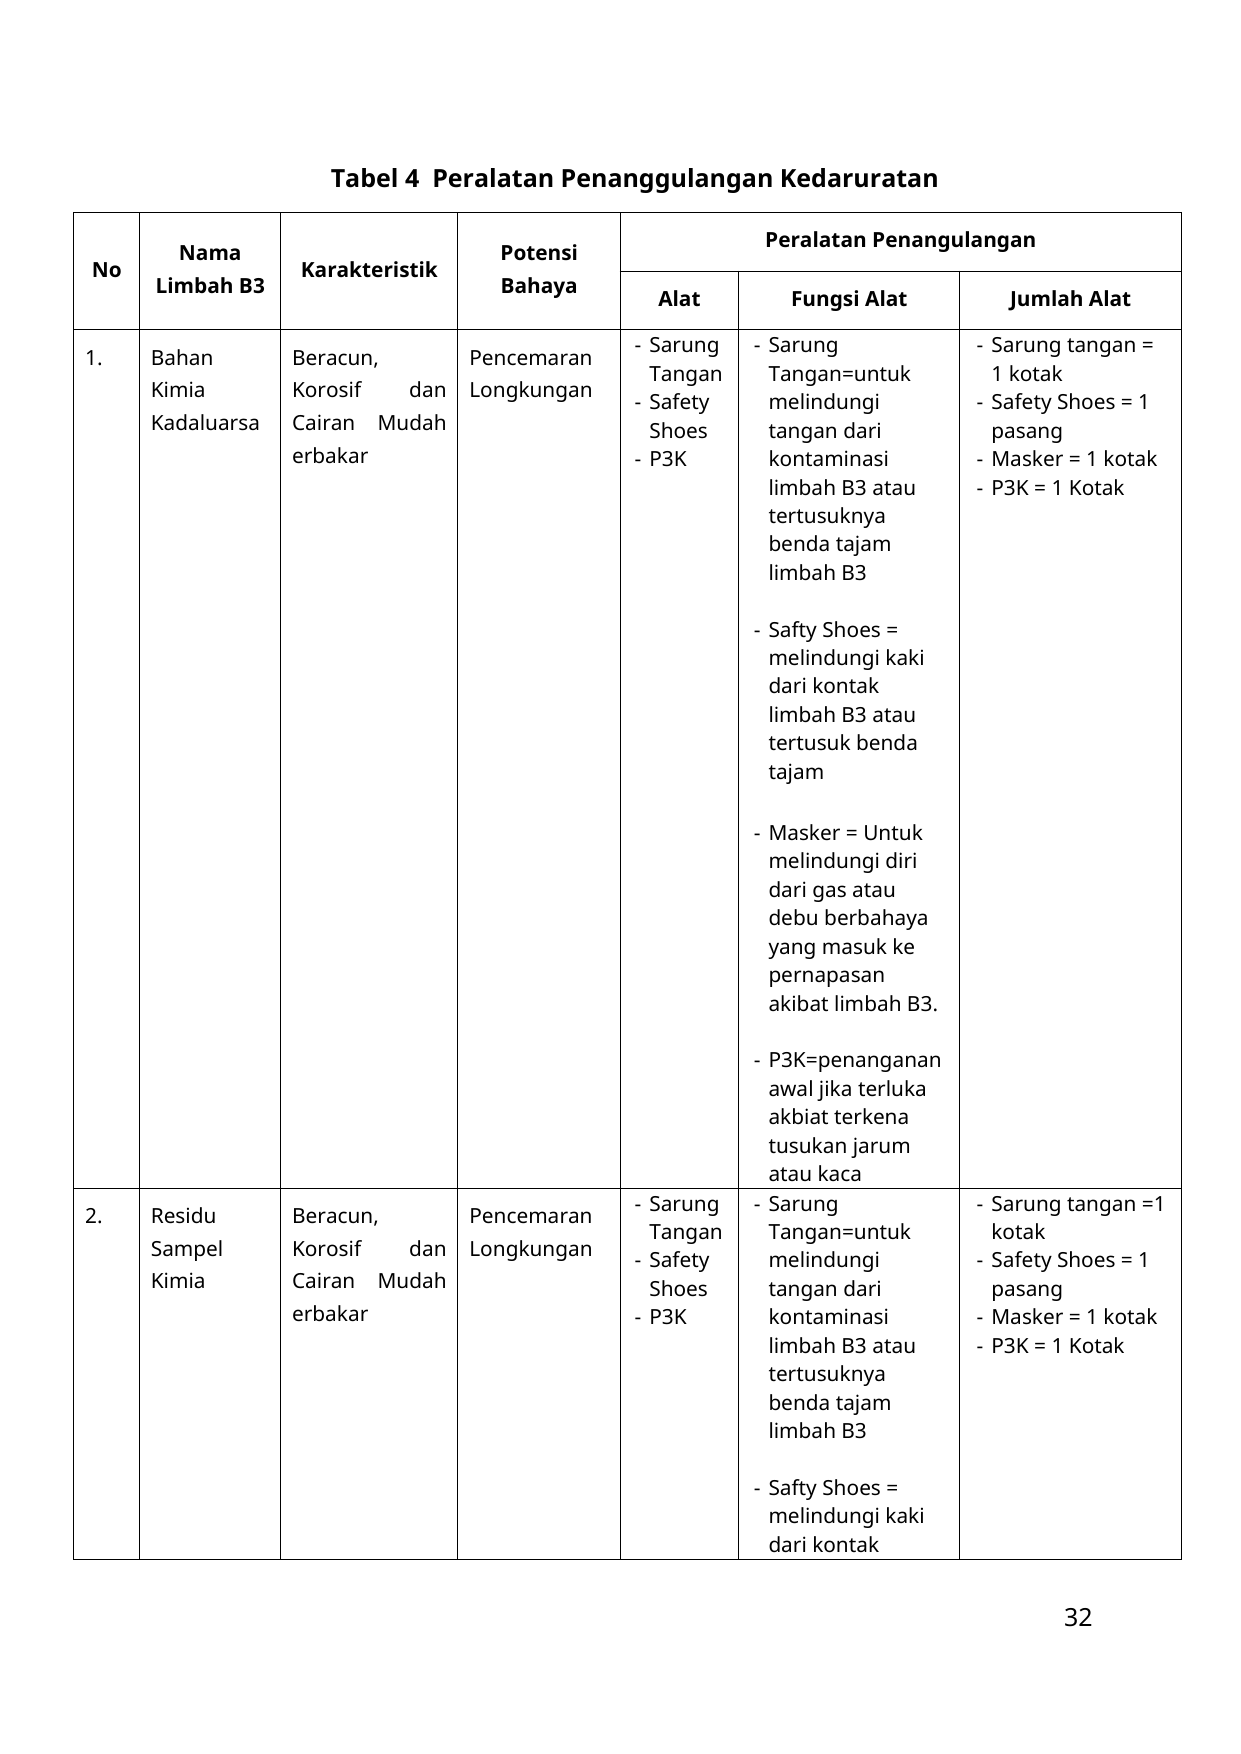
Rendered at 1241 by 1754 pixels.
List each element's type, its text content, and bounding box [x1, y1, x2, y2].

table_header Peralatan Penangulangan [621, 213, 1181, 271]
table_cell Beracun, Korosif dan Cairan Mudah erbakar [281, 330, 457, 1188]
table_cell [739, 1189, 959, 1558]
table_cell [960, 1189, 1181, 1558]
table_cell Bahan Kimia Kadaluarsa [140, 330, 280, 1188]
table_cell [281, 1189, 457, 1558]
table_header No [74, 213, 139, 329]
table_header Potensi Bahaya [458, 213, 620, 329]
table_cell 2. [74, 1189, 139, 1558]
table_cell Fungsi Alat [739, 272, 959, 329]
table_cell Sarung Tangan Safety Shoes P3K [621, 1189, 738, 1558]
table_cell Sarung tangan = 1 kotak Safety Shoes = 1 pasang Masker = 1 kotak P3K = 1 Kotak [960, 330, 1181, 1188]
table_header Karakteristik [281, 213, 457, 329]
text Tabel 4 Peralatan Penanggulangan Kedaruratan [177, 160, 1092, 194]
table_cell Pencemaran Longkungan [458, 1189, 620, 1558]
table_cell Jumlah Alat [960, 272, 1181, 329]
table_cell Pencemaran Longkungan [458, 330, 620, 1188]
table_cell Sarung Tangan Safety Shoes P3K [621, 330, 738, 1188]
table_cell Residu Sampel Kimia [140, 1189, 280, 1558]
table_cell Alat [621, 272, 738, 329]
table_cell 1. [74, 330, 139, 1188]
table_header Nama Limbah B3 [140, 213, 280, 329]
